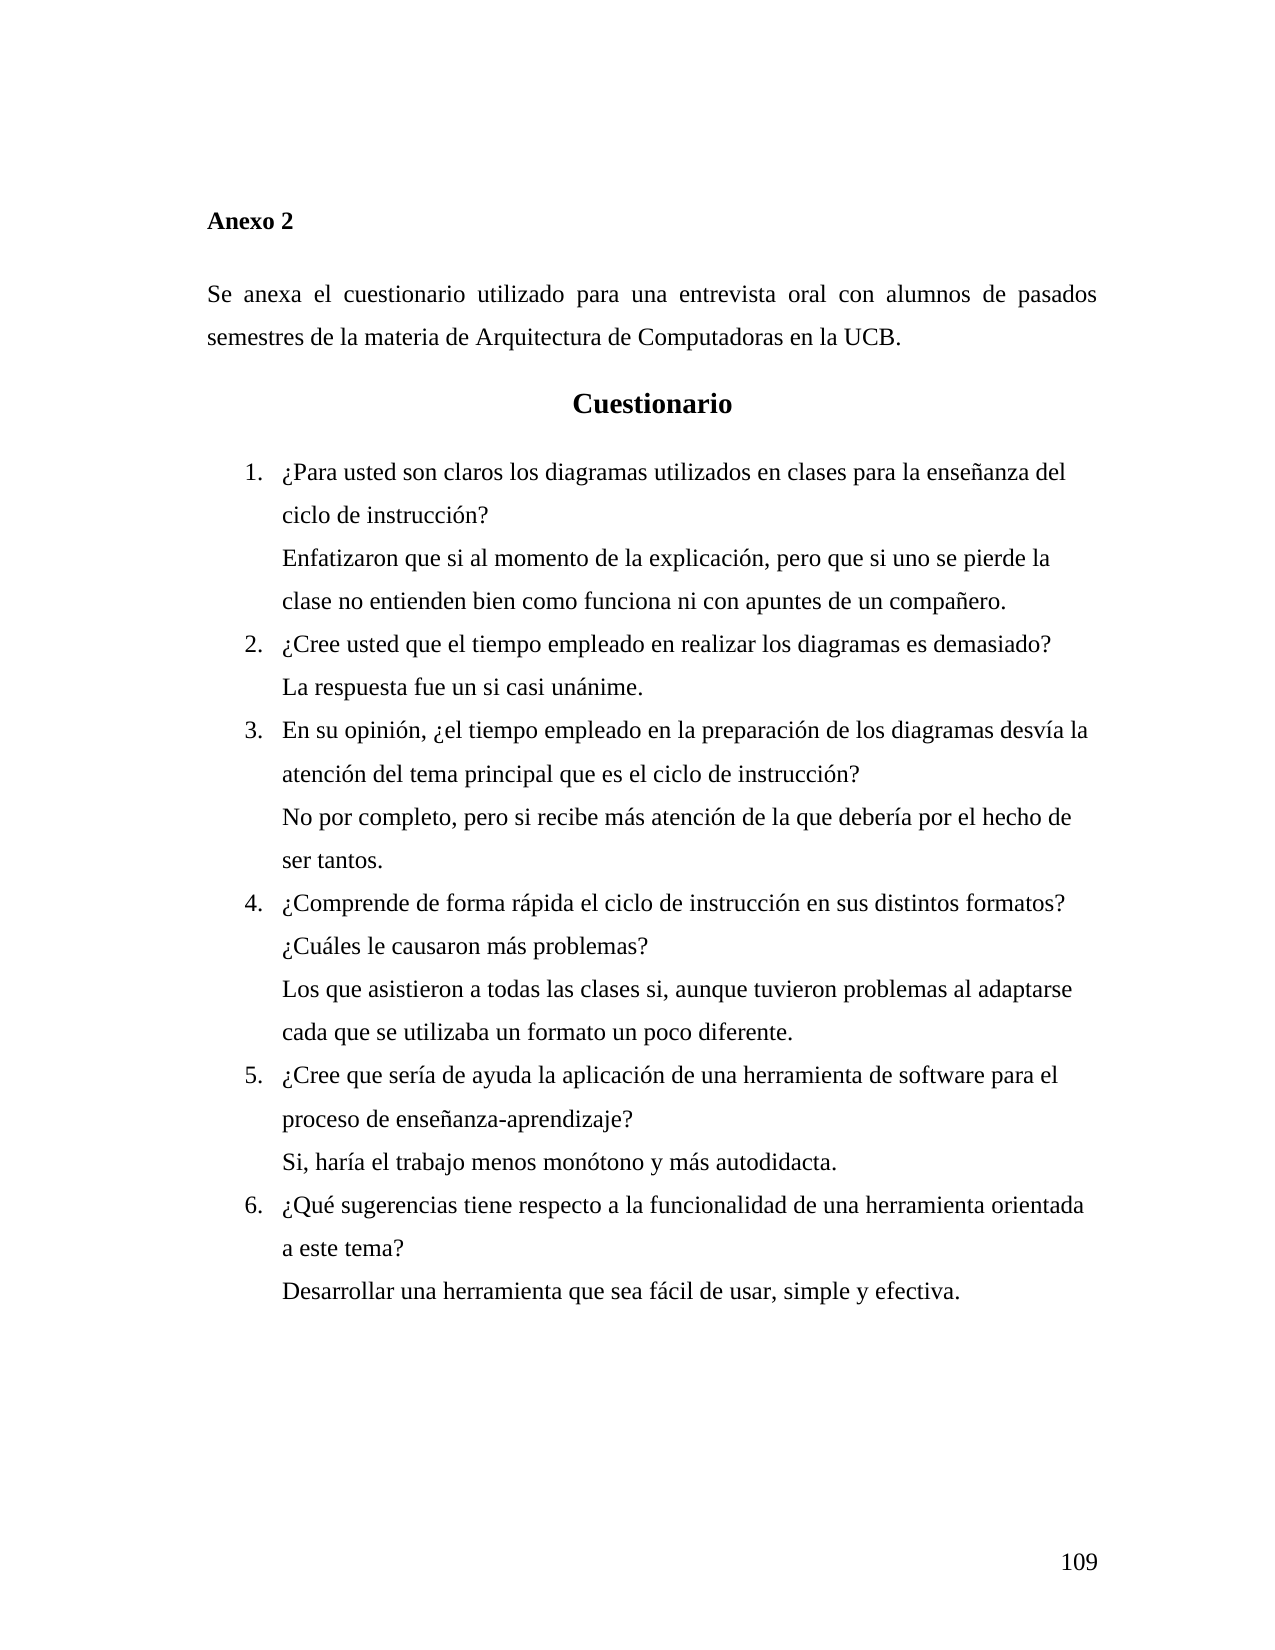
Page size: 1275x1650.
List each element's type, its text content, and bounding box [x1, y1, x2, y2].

text Cuestionario [207, 386, 1098, 419]
list ¿Cree usted que el tiempo empleado en realizar los diagramas es demasiado? [244, 629, 1098, 658]
list Si, haría el trabajo menos monótono y más autodidacta. [282, 1147, 1098, 1176]
list La respuesta fue un si casi unánime. [282, 672, 1098, 701]
text Se anexa el cuestionario utilizado para una entrevista oral con alumnos de pasados semestres de la materia de Arquitectura de Computadoras en la UCB. [207, 279, 1098, 351]
list Enfatizaron que si al momento de la explicación, pero que si uno se pierde la clase no entienden bien como funciona ni con apuntes de un compañero. [282, 543, 1098, 615]
list ¿Cree que sería de ayuda la aplicación de una herramienta de software para el proceso de enseñanza-aprendizaje? [244, 1061, 1098, 1132]
list No por completo, pero si recibe más atención de la que debería por el hecho de ser tantos. [282, 802, 1098, 874]
list ¿Comprende de forma rápida el ciclo de instrucción en sus distintos formatos? ¿Cuáles le causaron más problemas? [244, 888, 1098, 960]
list Los que asistieron a todas las clases si, aunque tuvieron problemas al adaptarse cada que se utilizaba un formato un poco diferente. [282, 974, 1098, 1046]
list Desarrollar una herramienta que sea fácil de usar, simple y efectiva. [282, 1276, 1098, 1305]
list ¿Qué sugerencias tiene respecto a la funcionalidad de una herramienta orientada a este tema? [244, 1190, 1098, 1262]
subtitle Anexo 2 [207, 206, 1098, 235]
list ¿Para usted son claros los diagramas utilizados en clases para la enseñanza del ciclo de instrucción? [244, 457, 1098, 529]
list En su opinión, ¿el tiempo empleado en la preparación de los diagramas desvía la atención del tema principal que es el ciclo de instrucción? [244, 716, 1098, 787]
